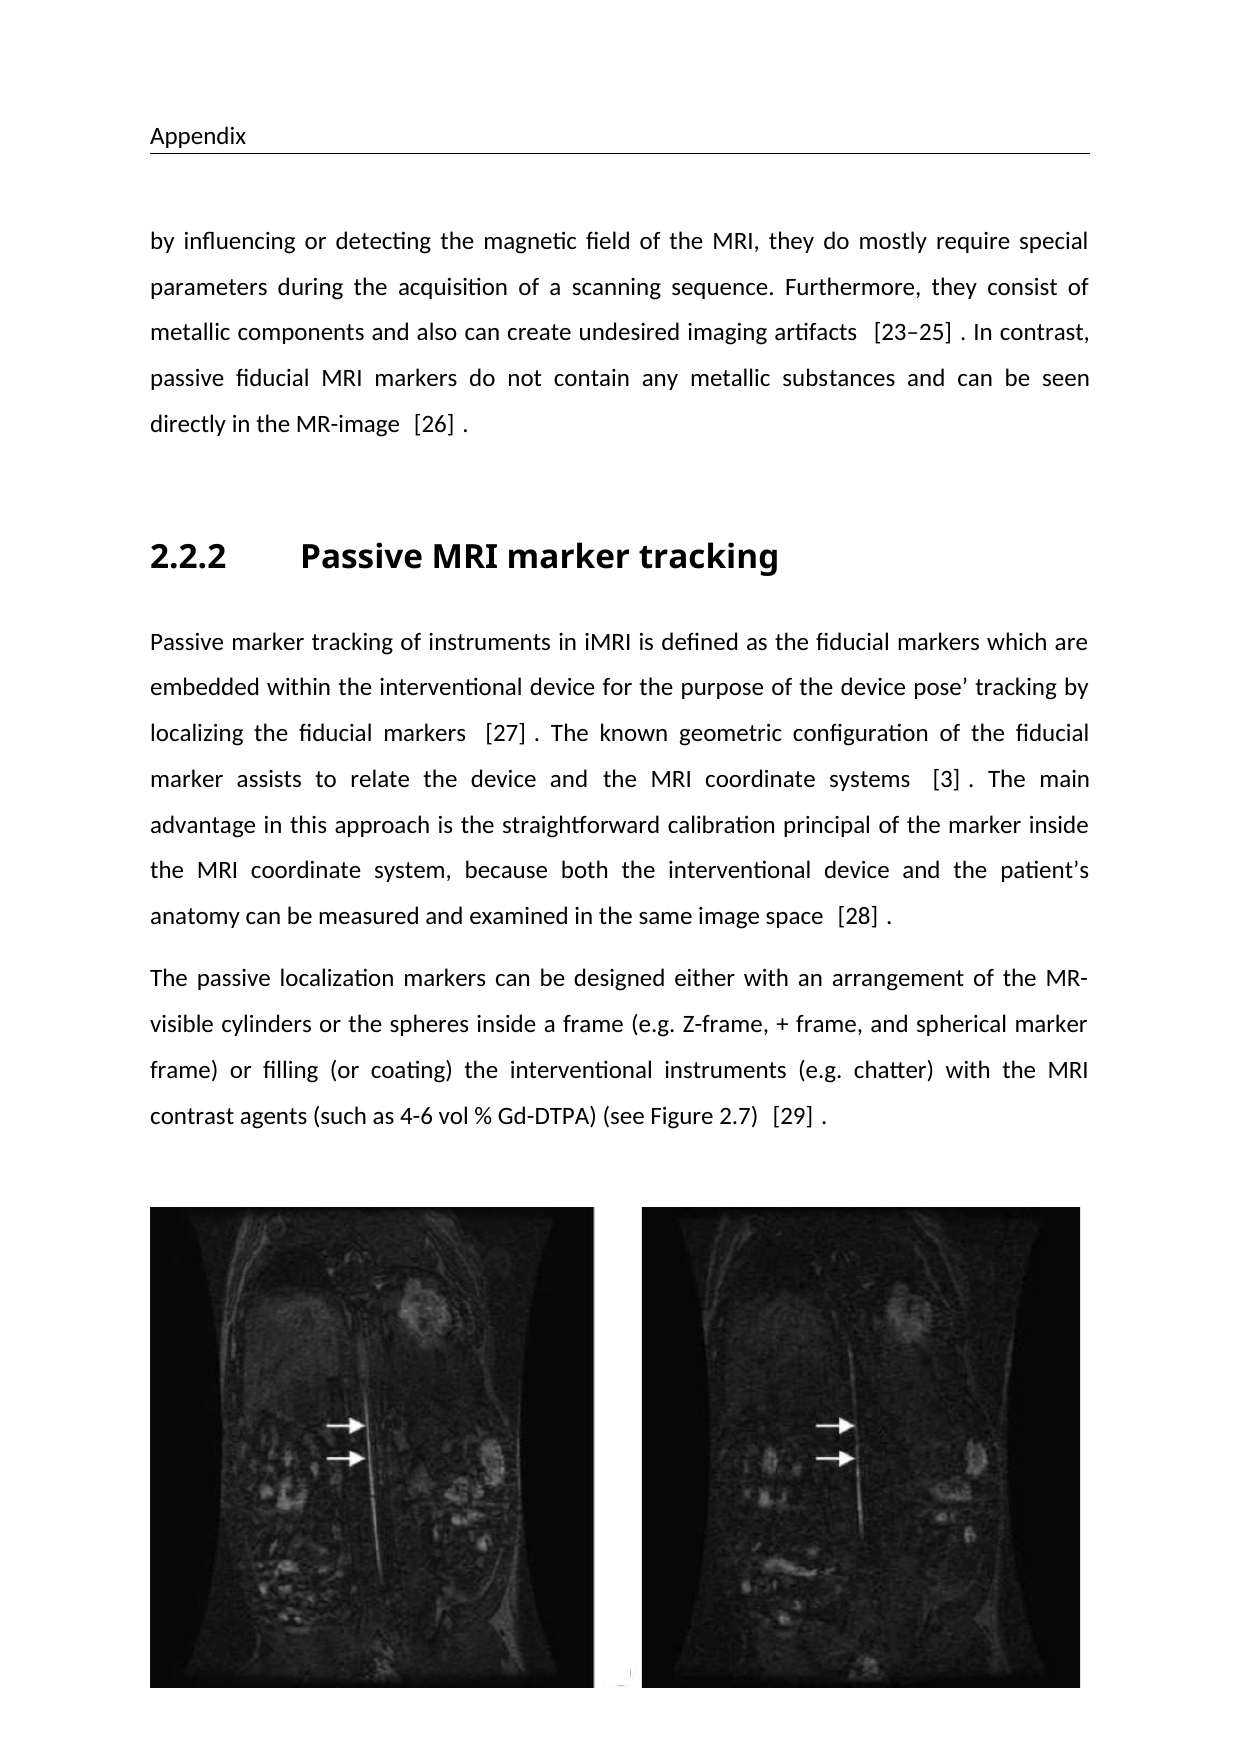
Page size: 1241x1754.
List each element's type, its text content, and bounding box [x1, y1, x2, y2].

text Passive marker tracking of instruments in iMRI is defined as the fiducial markers which are embedded within the interventional device for the purpose of the device pose’ tracking by localizing the fiducial markers . The known geometric configuration of the fiducial marker assists to relate the device and the MRI coordinate systems . The main advantage in this approach is the straightforward calibration principal of the marker inside the MRI coordinate system, because both the interventional device and the patient’s anatomy can be measured and examined in the same image space . [150, 626, 1090, 931]
text The passive localization markers can be designed either with an arrangement of the MR-visible cylinders or the spheres inside a frame (e.g. Z-frame, + frame, and spherical marker frame) or filling (or coating) the interventional instruments (e.g. chatter) with the MRI contrast agents (such as 4-6 vol % Gd-DTPA) (see Figure 2.7) . [150, 963, 1090, 1130]
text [150, 225, 1090, 438]
picture [150, 1202, 1080, 1690]
subtitle Passive MRI marker tracking [150, 533, 1090, 578]
